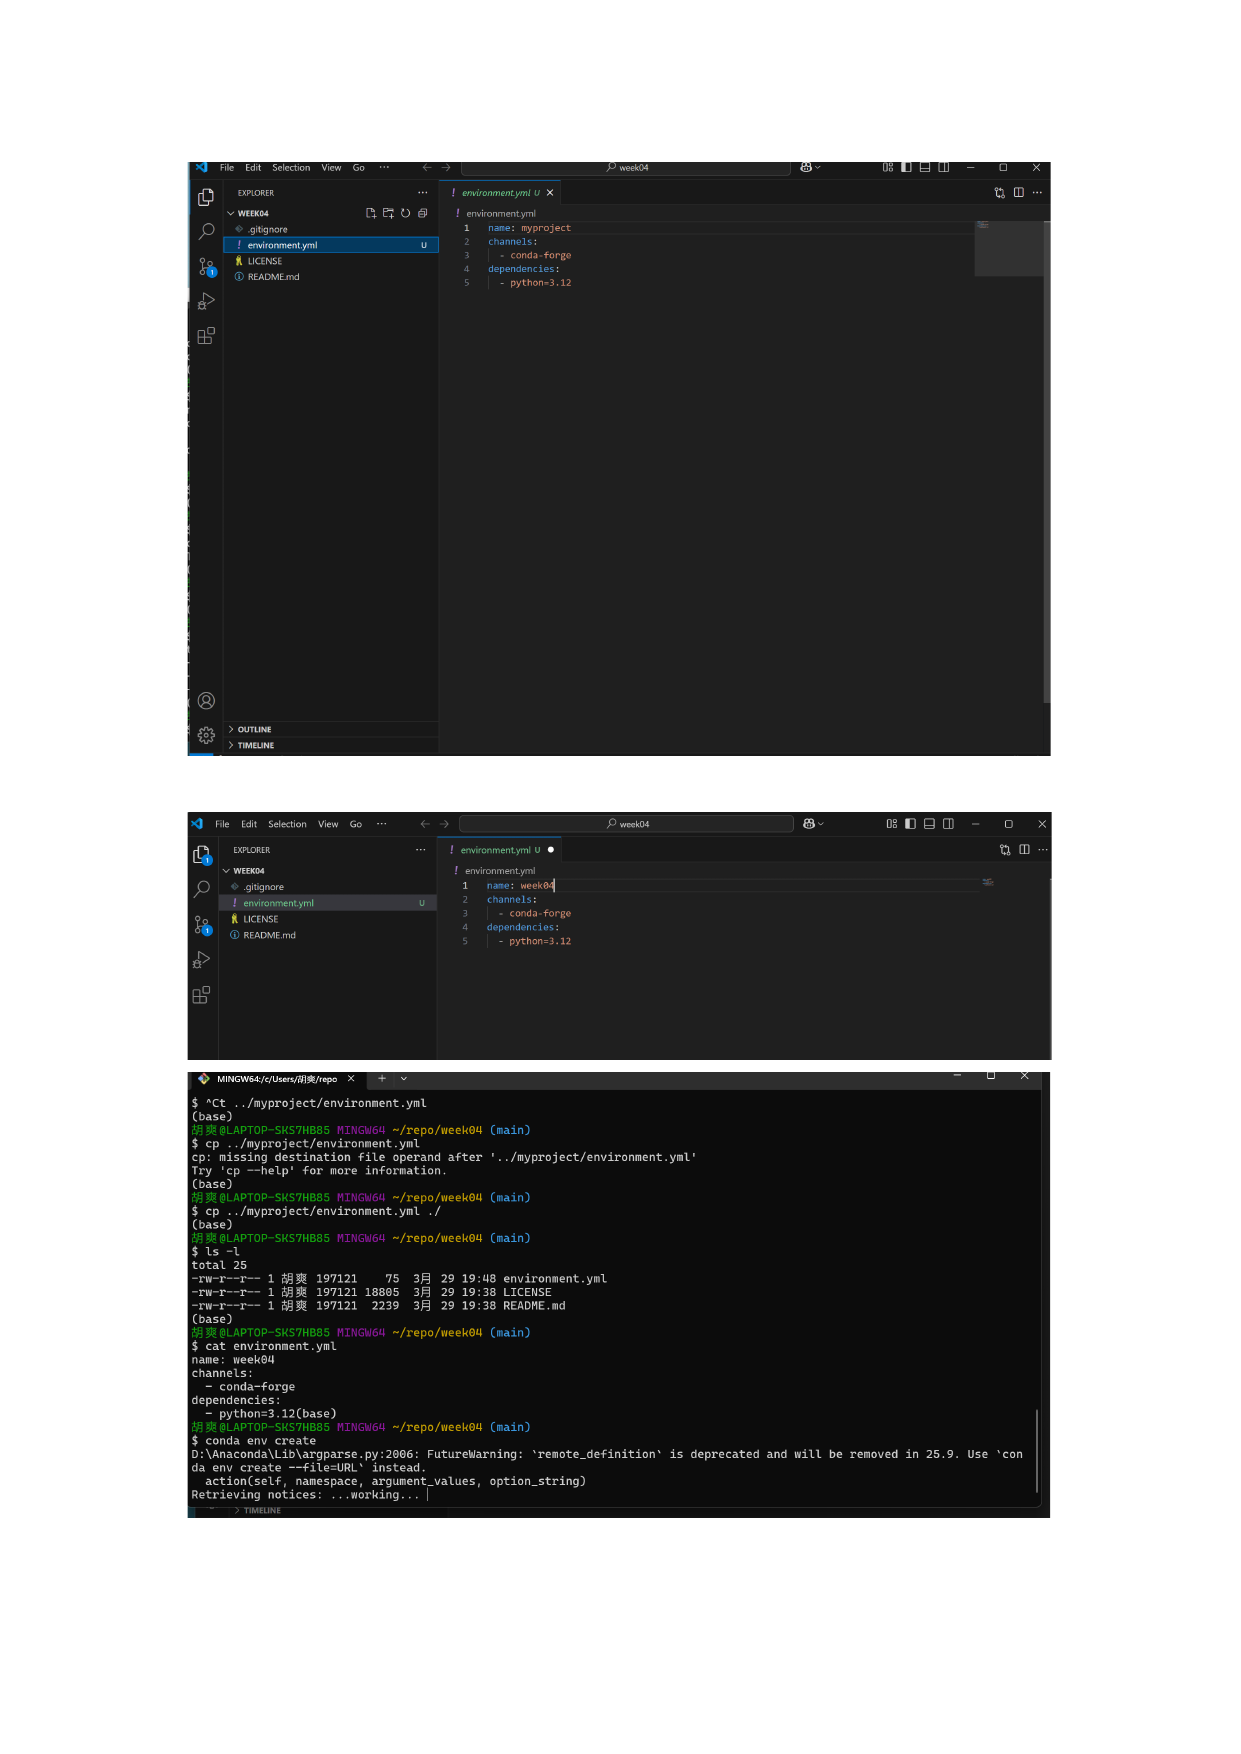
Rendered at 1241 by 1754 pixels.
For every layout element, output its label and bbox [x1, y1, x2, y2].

picture [187, 1072, 1050, 1518]
picture [187, 812, 1052, 1060]
picture [187, 162, 1051, 756]
